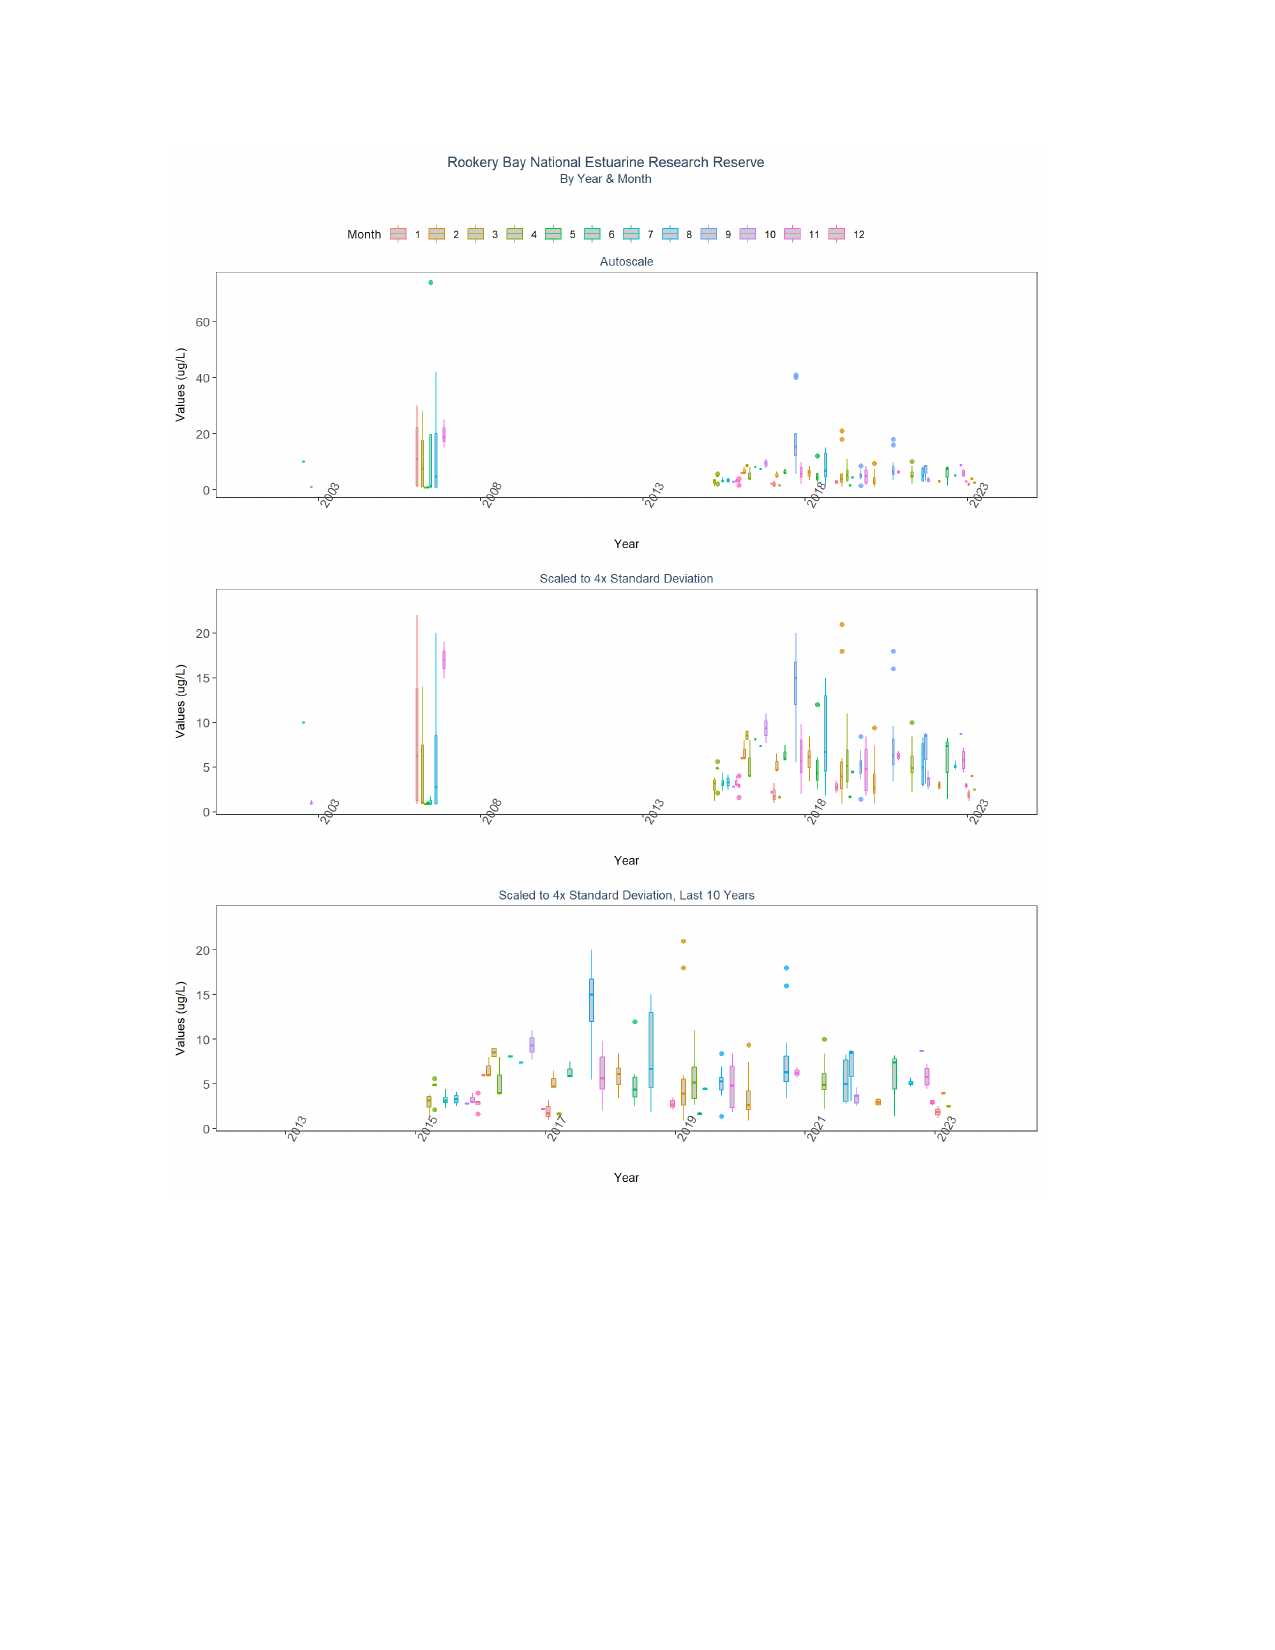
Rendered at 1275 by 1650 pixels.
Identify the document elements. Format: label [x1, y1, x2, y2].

picture [168, 150, 1044, 1200]
